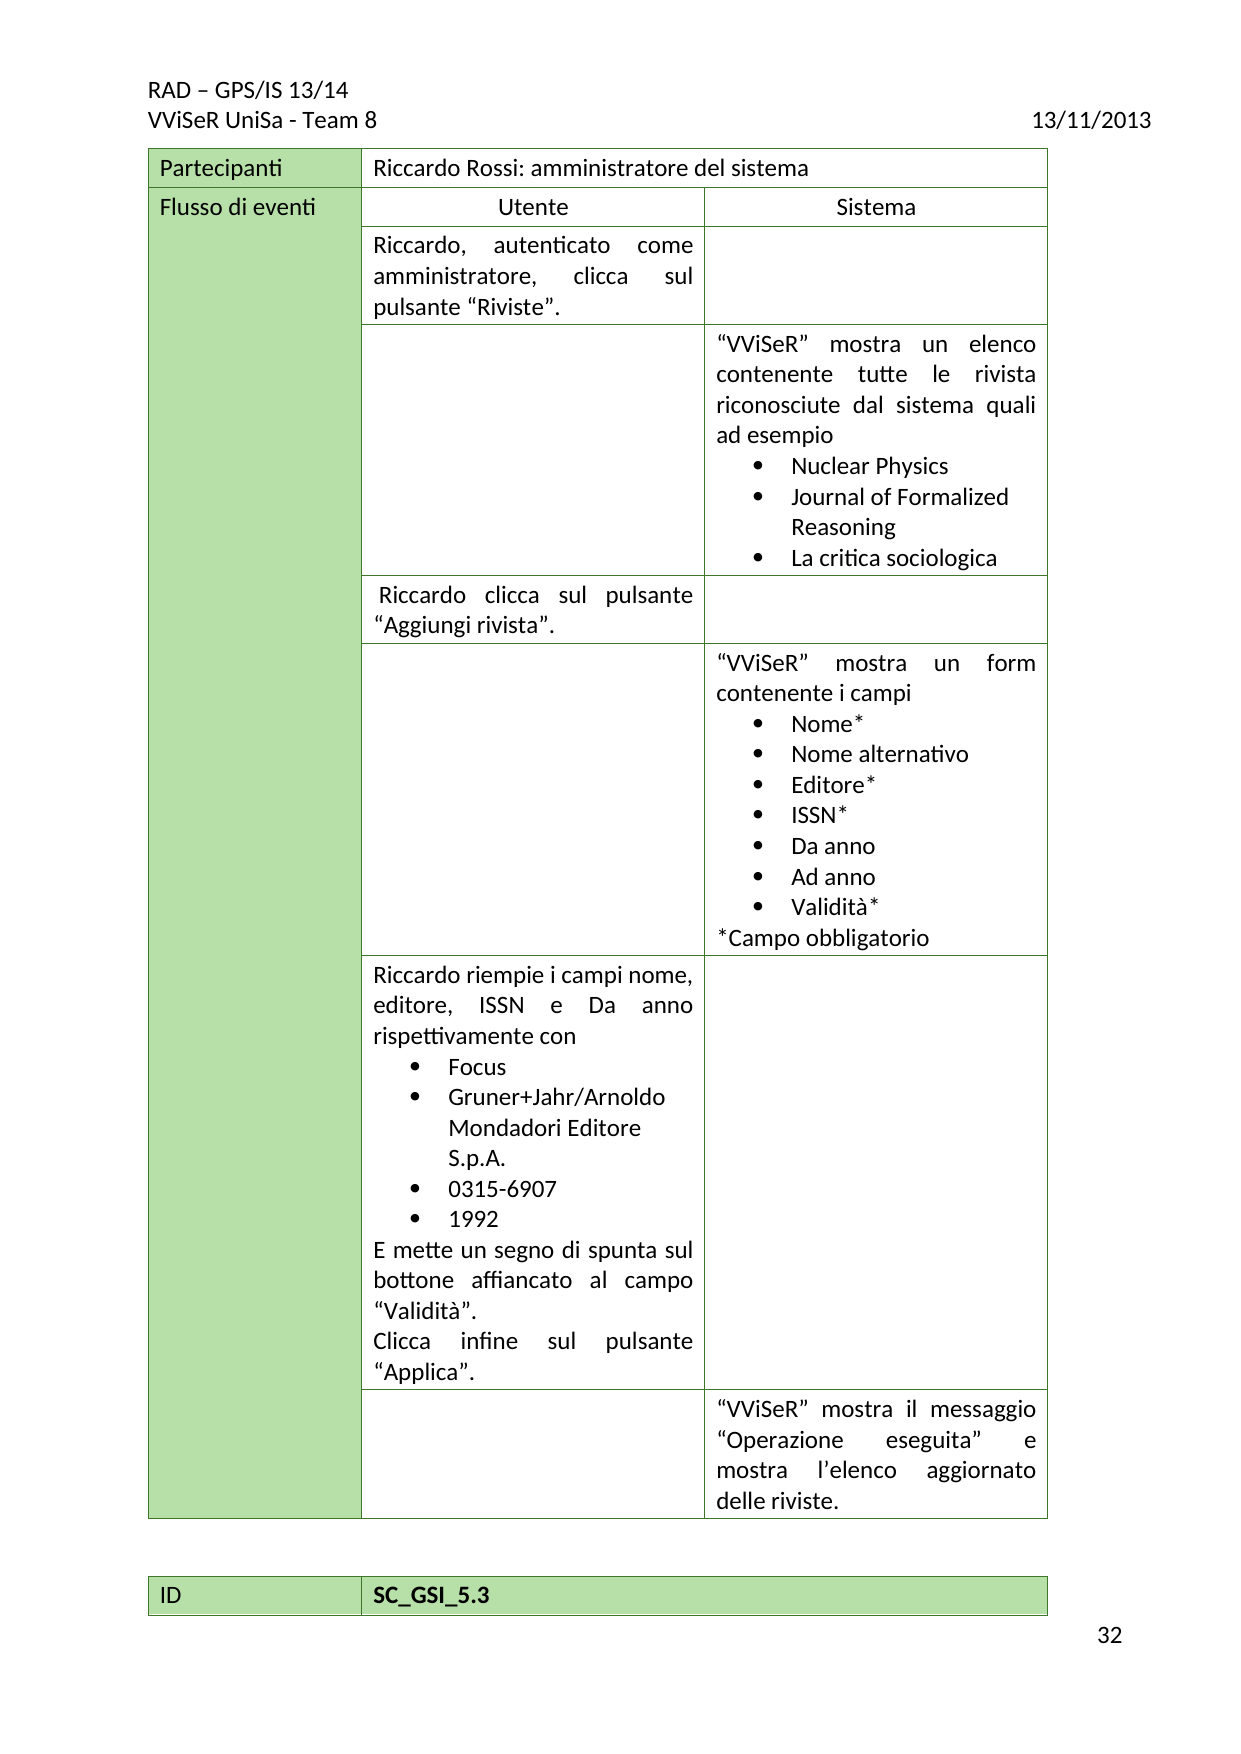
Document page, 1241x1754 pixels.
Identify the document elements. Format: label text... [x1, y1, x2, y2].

table_cell “VViSeR” mostra un form contenente i campi Nome* Nome alternativo Editore* ISSN* Da anno Ad anno Validità* *Campo obbligatorio [705, 644, 1047, 955]
table_header ID [149, 1577, 361, 1614]
table_cell Riccardo, autenticato come amministratore, clicca sul pulsante “Riviste”. [362, 227, 704, 324]
table_cell Riccardo clicca sul pulsante “Aggiungi rivista”. [362, 576, 704, 643]
table_cell [705, 576, 1047, 643]
table_cell Partecipanti [149, 149, 361, 187]
table_cell Riccardo Rossi: amministratore del sistema [362, 149, 1047, 187]
table_cell Utente [362, 188, 704, 226]
table_cell Riccardo riempie i campi nome, editore, ISSN e Da anno rispettivamente con Focus Gruner+Jahr/Arnoldo Mondadori Editore S.p.A. 0315-6907 1992 E mette un segno di spunta sul bottone affiancato al campo “Validità”. Clicca infine sul pulsante “Applica”. [362, 956, 704, 1389]
table_cell Flusso di eventi [149, 188, 361, 1518]
table_cell [705, 956, 1047, 1389]
table_cell [705, 227, 1047, 324]
table_cell [362, 644, 704, 955]
table_cell [362, 1390, 704, 1518]
table_cell “VViSeR” mostra un elenco contenente tutte le rivista riconosciute dal sistema quali ad esempio Nuclear Physics Journal of Formalized Reasoning La critica sociologica [705, 325, 1047, 575]
table_cell “VViSeR” mostra il messaggio “Operazione eseguita” e mostra l’elenco aggiornato delle riviste. [705, 1390, 1047, 1518]
table_header SC_GSI_5.3 [362, 1577, 1047, 1614]
table_cell Sistema [705, 188, 1047, 226]
table_cell [362, 325, 704, 575]
